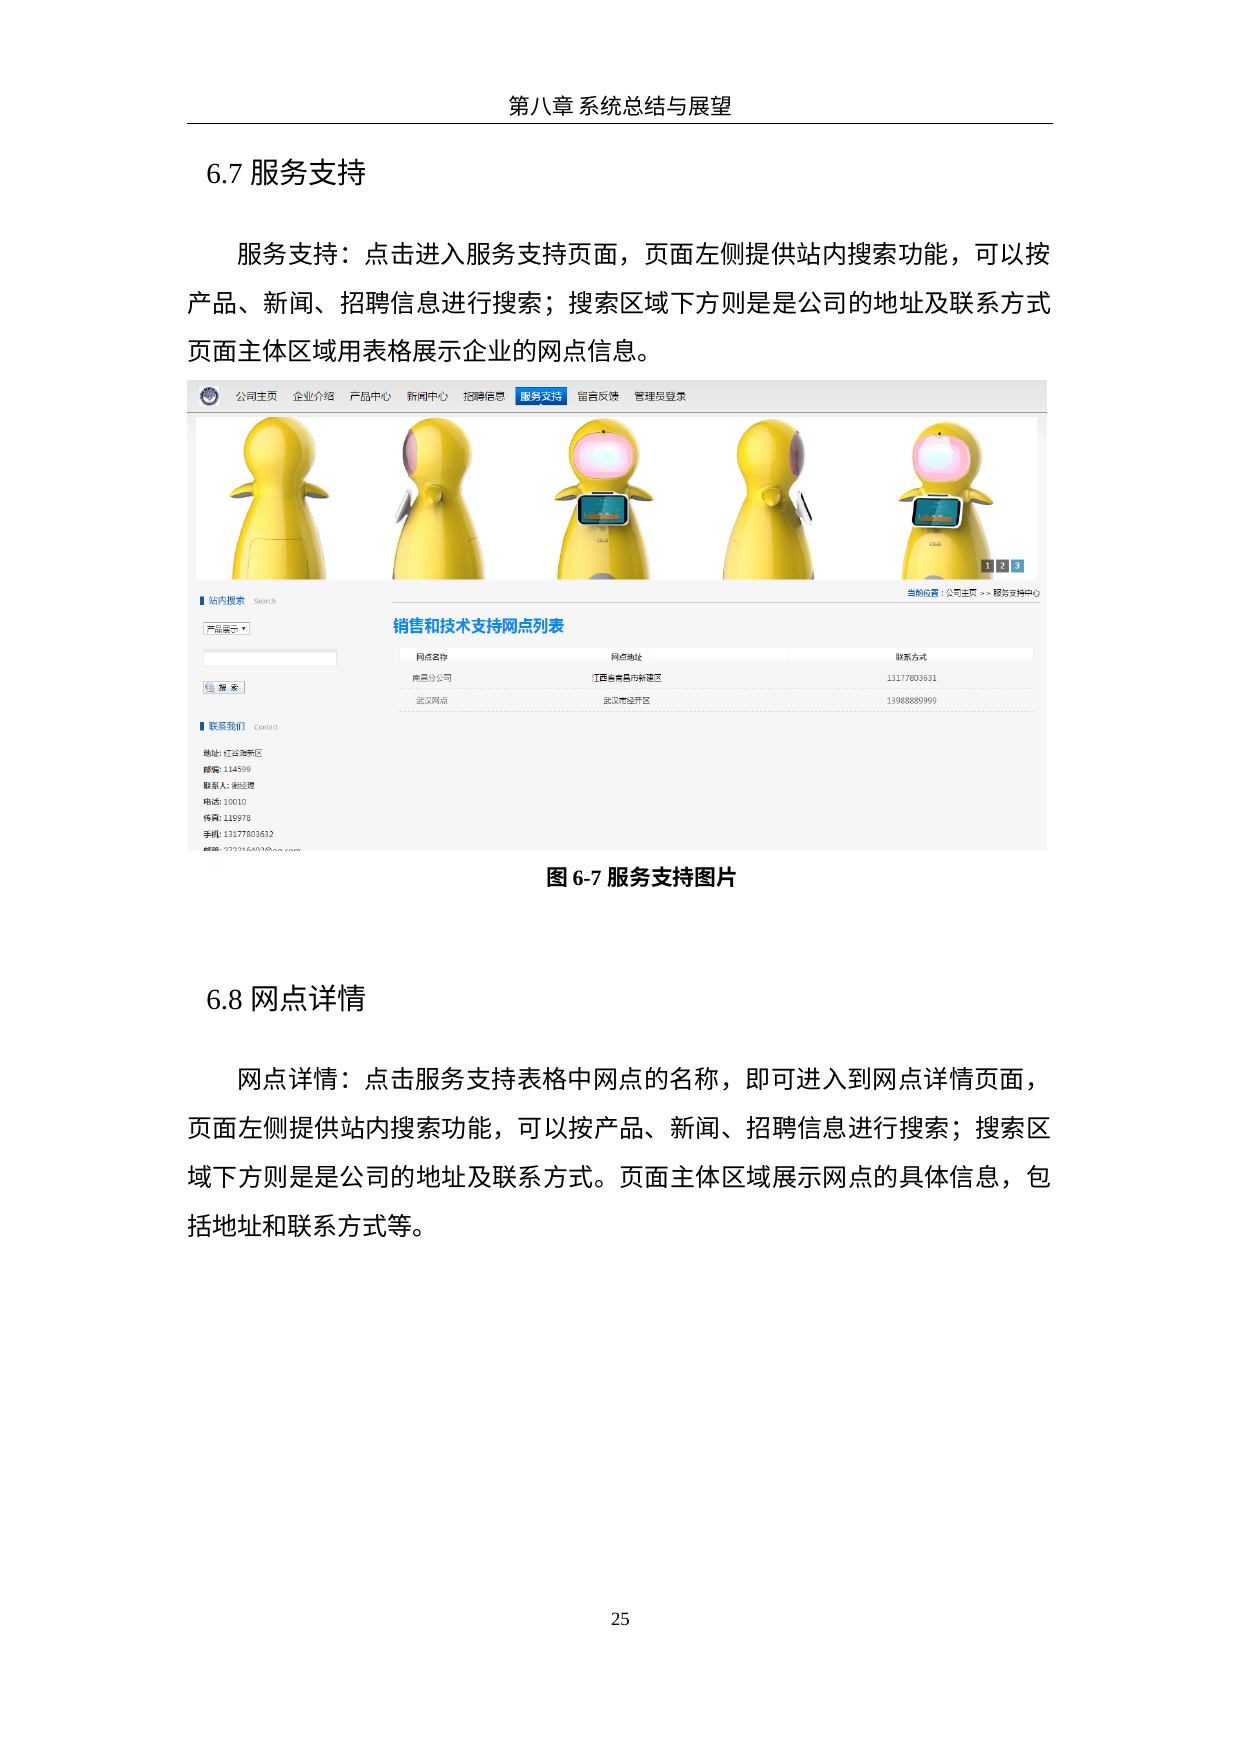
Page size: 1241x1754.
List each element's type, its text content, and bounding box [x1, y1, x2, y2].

subtitle 6.8 网点详情 [206, 976, 1053, 1018]
text 网点详情：点击服务支持表格中网点的名称，即可进入到网点详情页面，页面左侧提供站内搜索功能，可以按产品、新闻、招聘信息进行搜索；搜索区域下方则是是公司的地址及联系方式。页面主体区域展示网点的具体信息，包括地址和联系方式等。 [187, 1060, 1053, 1243]
picture [187, 380, 1047, 851]
text 服务支持：点击进入服务支持页面，页面左侧提供站内搜索功能，可以按产品、新闻、招聘信息进行搜索；搜索区域下方则是是公司的地址及联系方式。页面主体区域用表格展示企业的网点信息。 [187, 234, 1053, 368]
subtitle 6.7 服务支持 [206, 150, 1053, 192]
text 图6-7 服务支持图片 [187, 860, 1053, 892]
